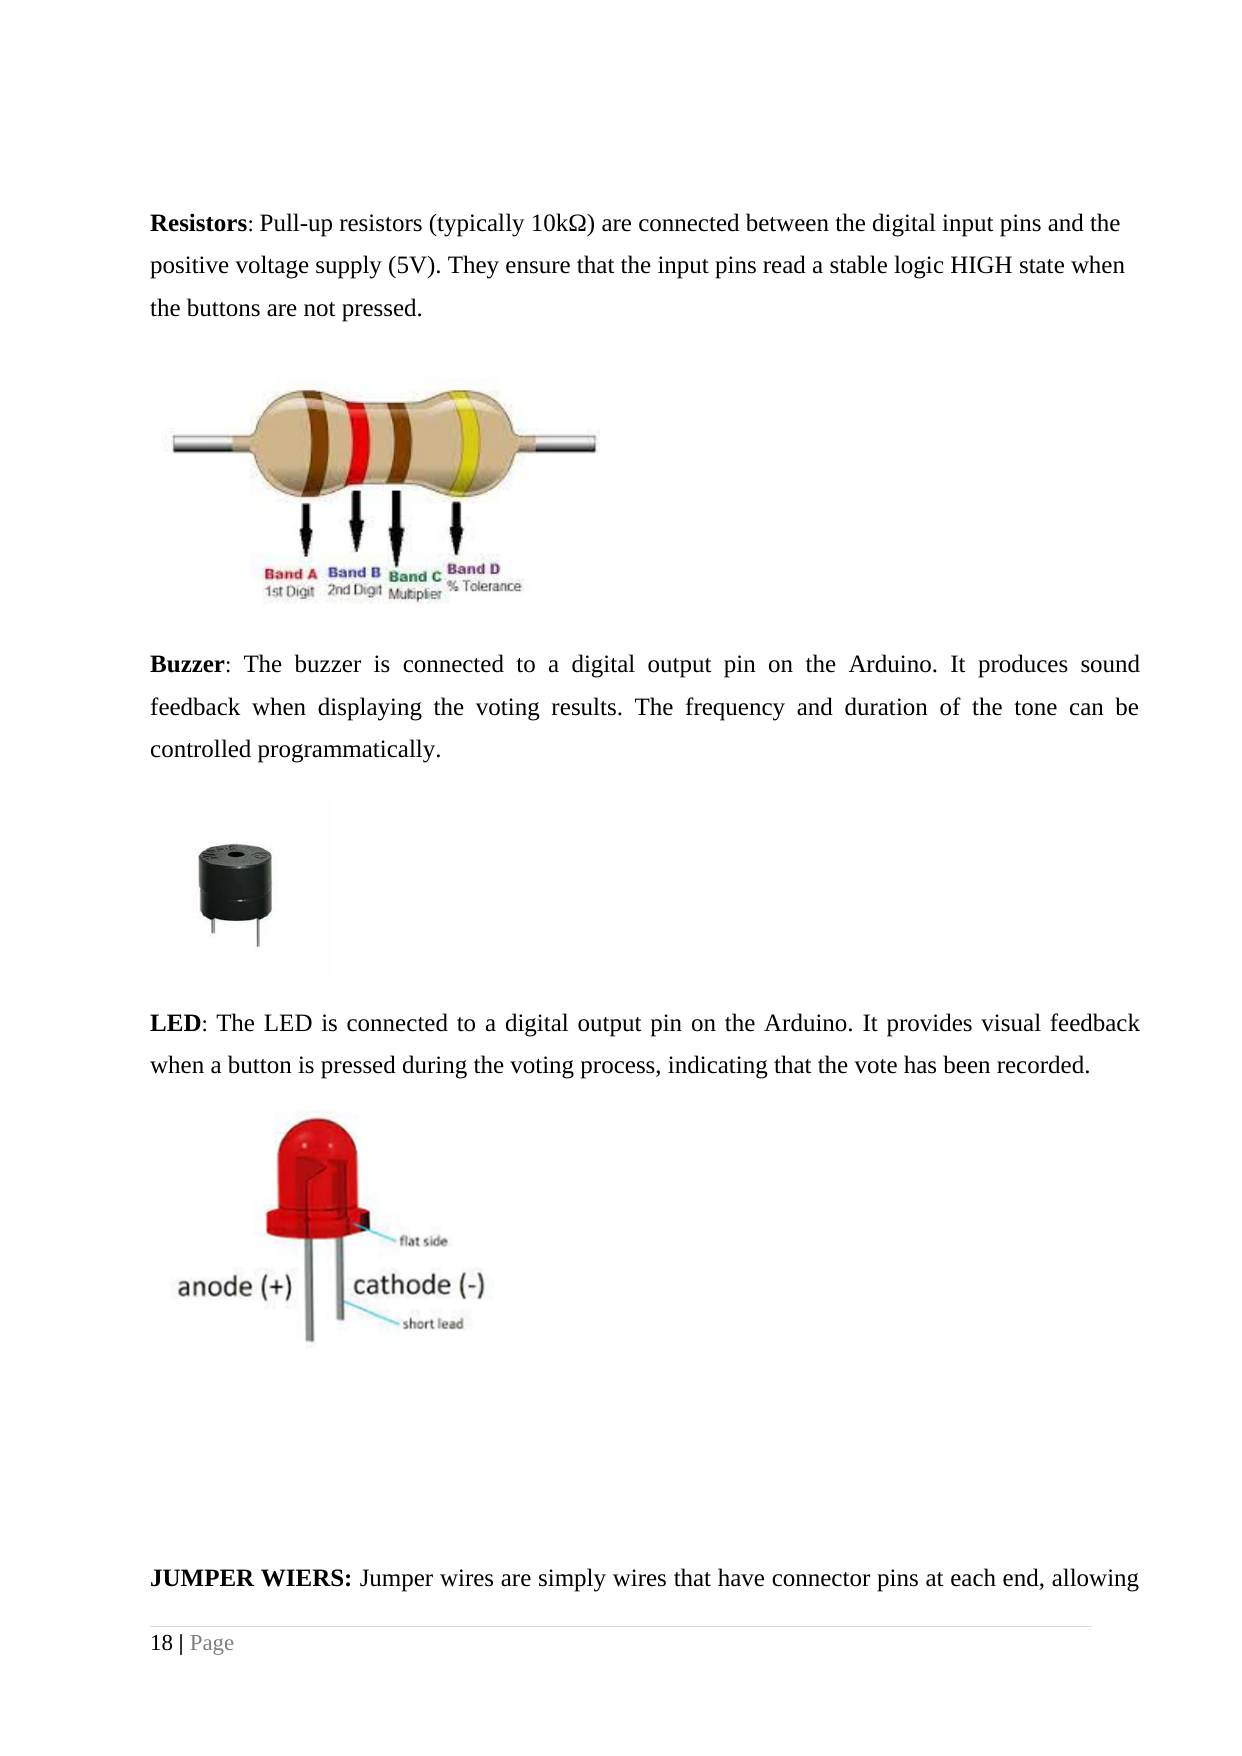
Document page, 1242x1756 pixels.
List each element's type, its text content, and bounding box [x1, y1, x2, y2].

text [150, 1563, 1141, 1592]
text Buzzer: The buzzer is connected to a digital output pin on the Arduino. It produces sound feedback when displaying the voting results. The frequency and duration of the tone can be controlled programmatically. [150, 649, 1141, 763]
text Resistors: Pull-up resistors (typically 10kΩ) are connected between the digital input pins and the positive voltage supply (5V). They ensure that the input pins read a stable logic HIGH state when the buttons are not pressed. [150, 208, 1141, 321]
picture [150, 795, 333, 977]
picture [150, 1111, 507, 1349]
text LED: The LED is connected to a digital output pin on the Arduino. It provides visual feedback when a button is pressed during the voting process, indicating that the vote has been recorded. [150, 1008, 1141, 1079]
picture [150, 353, 616, 618]
